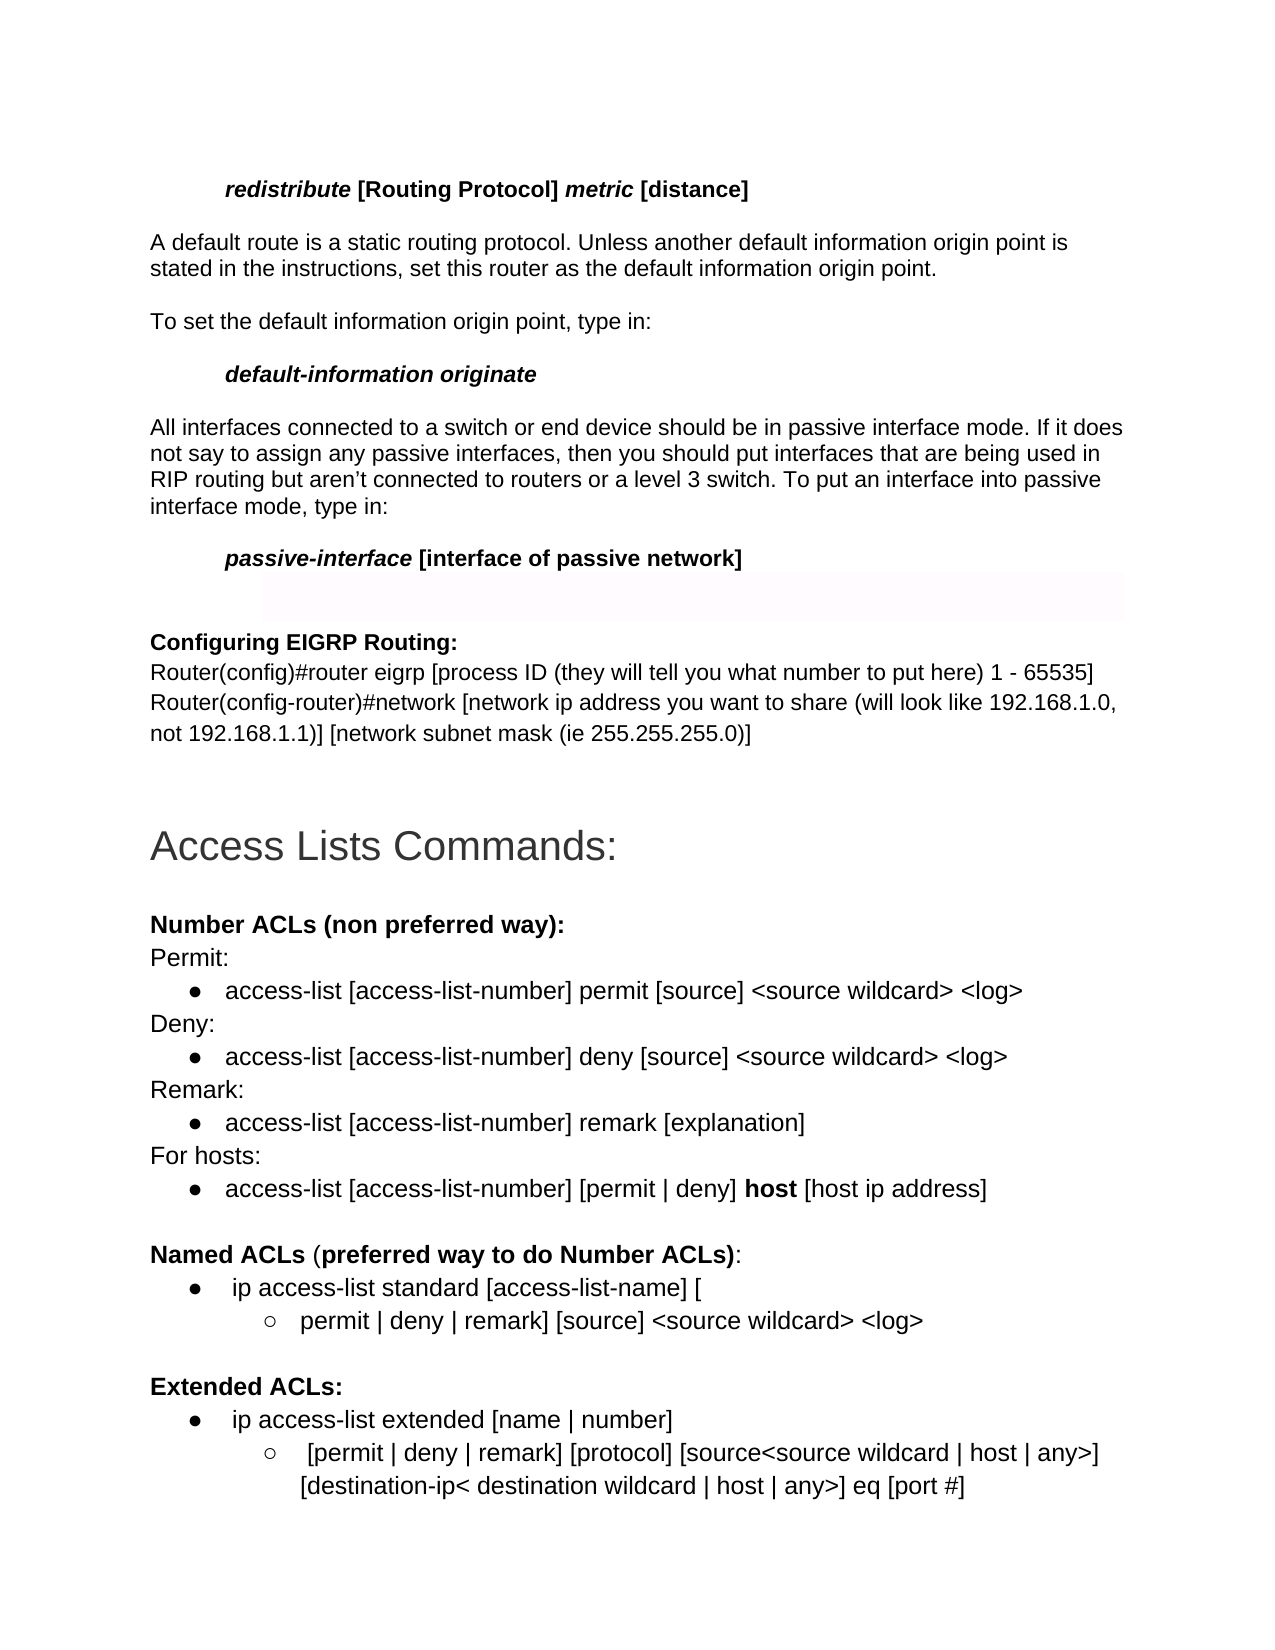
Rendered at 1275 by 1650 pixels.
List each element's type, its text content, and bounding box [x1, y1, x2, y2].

list [permit | deny | remark] [protocol] [source<source wildcard | host | any>] [destination-ip< destination wildcard | host | any>] eq [port #] [262, 1438, 1125, 1500]
text redistribute [Routing Protocol] metric [distance] [150, 176, 1125, 203]
list access-list [access-list-number] remark [explanation] [187, 1108, 1125, 1137]
text passive-interface [interface of passive network] [150, 545, 1125, 572]
list ip access-list extended [name | number] [187, 1405, 1125, 1434]
text Deny: [150, 1009, 1125, 1037]
text Configuring EIGRP Routing: [150, 629, 1125, 655]
list access-list [access-list-number] permit [source] <source wildcard> <log> [187, 976, 1125, 1004]
list ip access-list standard [access-list-name] [ [187, 1273, 1125, 1302]
text To set the default information origin point, type in: [150, 308, 1125, 334]
text Number ACLs (non preferred way): [150, 910, 1125, 938]
list access-list [access-list-number] deny [source] <source wildcard> <log> [187, 1042, 1125, 1071]
text All interfaces connected to a switch or end device should be in passive interface mode. If it does not say to assign any passive interfaces, then you should put interfaces that are being used in RIP routing but aren’t connected to routers or a level 3 switch. To put an interface into passive interface mode, type in: [150, 413, 1125, 519]
text default-information originate [150, 361, 1125, 387]
text Router(config-router)#network [network ip address you want to share (will look like 192.168.1.0, not 192.168.1.1)] [network subnet mask (ie 255.255.255.0)] [150, 689, 1125, 746]
text Remark: [150, 1075, 1125, 1103]
list access-list [access-list-number] [permit | deny] host [host ip address] [187, 1174, 1125, 1203]
text Permit: [150, 943, 1125, 971]
text Named ACLs (preferred way to do Number ACLs): [150, 1240, 1125, 1269]
text Router(config)#router eigrp [process ID (they will tell you what number to put here) 1 - 65535] [150, 659, 1125, 685]
list permit | deny | remark] [source] <source wildcard> <log> [262, 1306, 1125, 1335]
text For hosts: [150, 1141, 1125, 1169]
subtitle Access Lists Commands: [150, 822, 1125, 869]
text Extended ACLs: [150, 1372, 1125, 1401]
text A default route is a static routing protocol. Unless another default information origin point is stated in the instructions, set this router as the default information origin point. [150, 229, 1125, 282]
